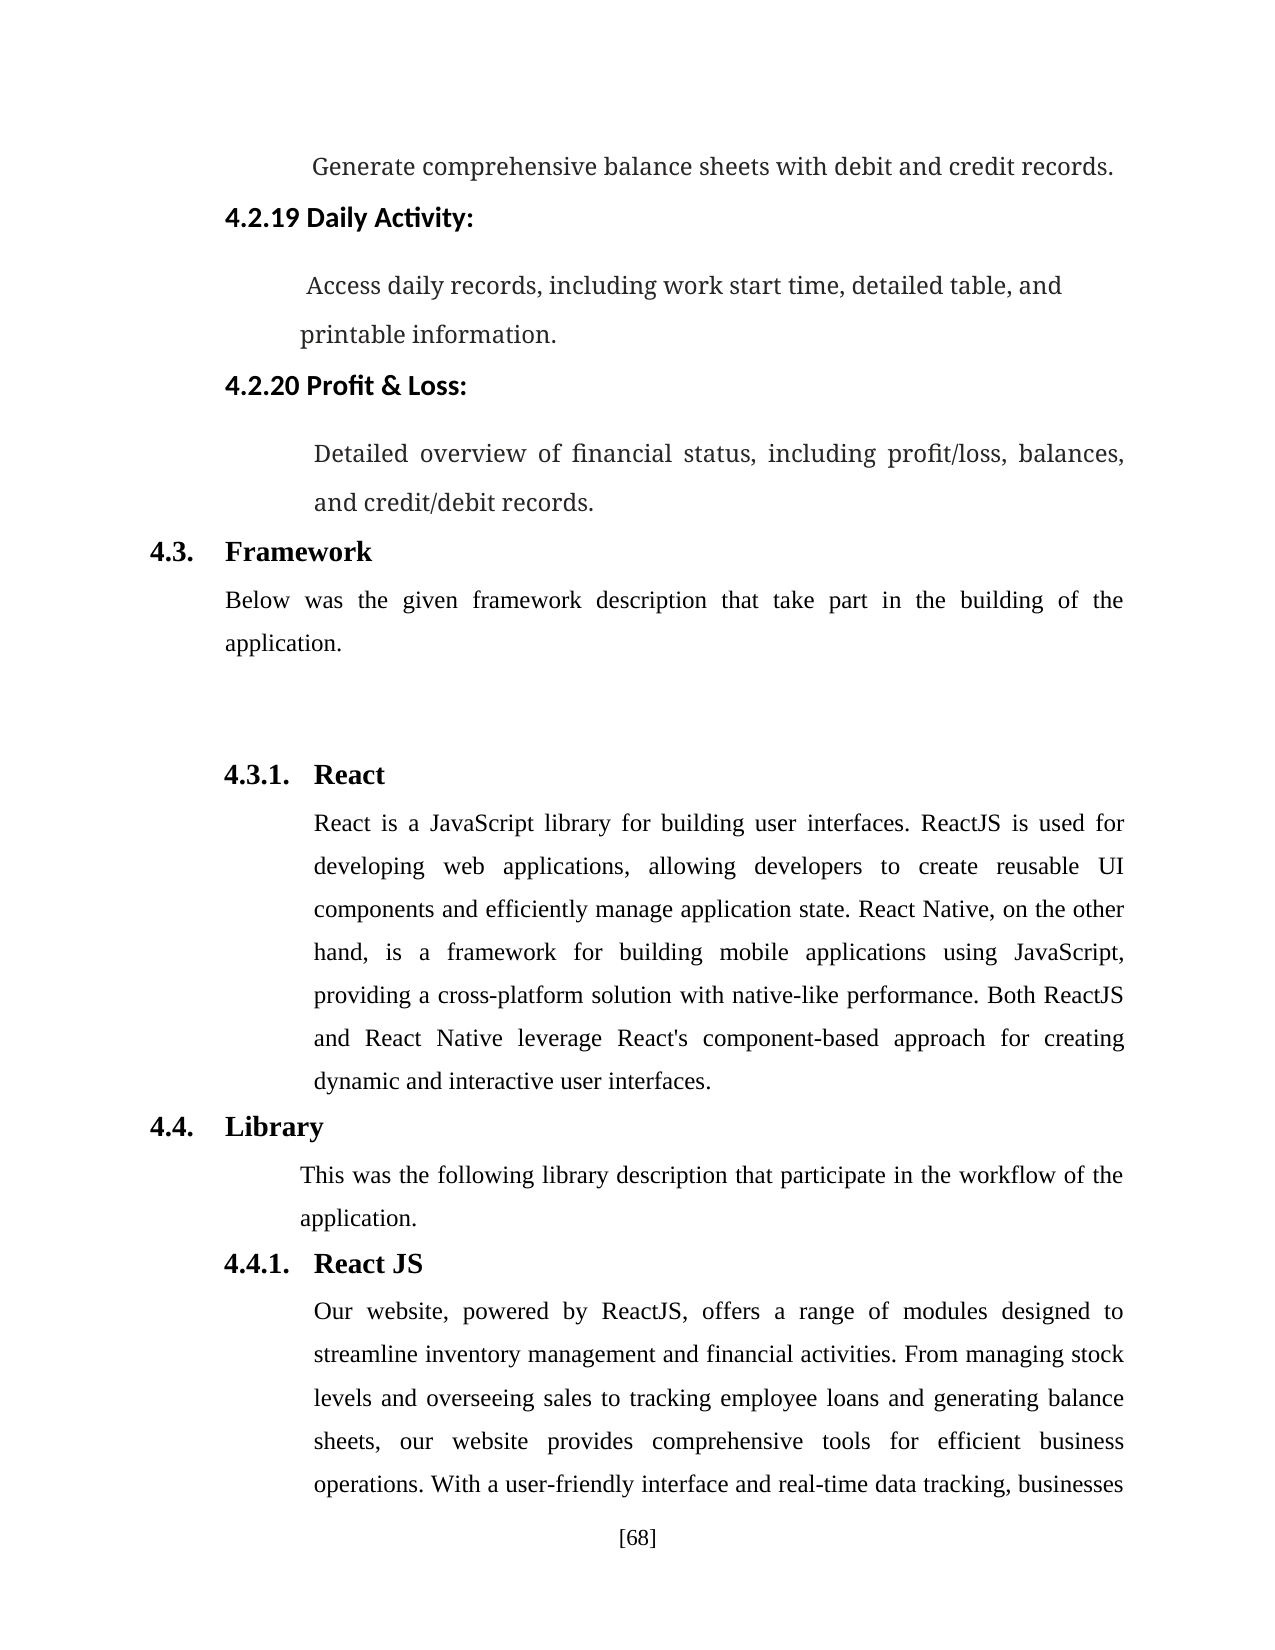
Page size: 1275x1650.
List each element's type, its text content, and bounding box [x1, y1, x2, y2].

list Library [150, 1109, 1125, 1143]
text React is a JavaScript library for building user interfaces. ReactJS is used for developing web applications, allowing developers to create reusable UI components and efficiently manage application state. React Native, on the other hand, is a framework for building mobile applications using JavaScript, providing a cross-platform solution with native-like performance. Both ReactJS and React Native leverage React's component-based approach for creating dynamic and interactive user interfaces. [314, 808, 1125, 1095]
list React [224, 757, 1125, 791]
list Framework [150, 534, 1125, 568]
list React JS [224, 1246, 1125, 1279]
text This was the following library description that participate in the workflow of the application. [300, 1160, 1125, 1232]
list Profit & Loss: [225, 367, 1125, 402]
text Generate comprehensive balance sheets with debit and credit records. [150, 150, 1125, 183]
text Below was the given framework description that take part in the building of the application. [225, 585, 1125, 657]
text Detailed overview of financial status, including profit/loss, balances, and credit/debit records. [314, 437, 1125, 518]
list Daily Activity: [225, 199, 1125, 234]
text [314, 1296, 1125, 1498]
text Access daily records, including work start time, detailed table, and printable information. [300, 269, 1125, 350]
